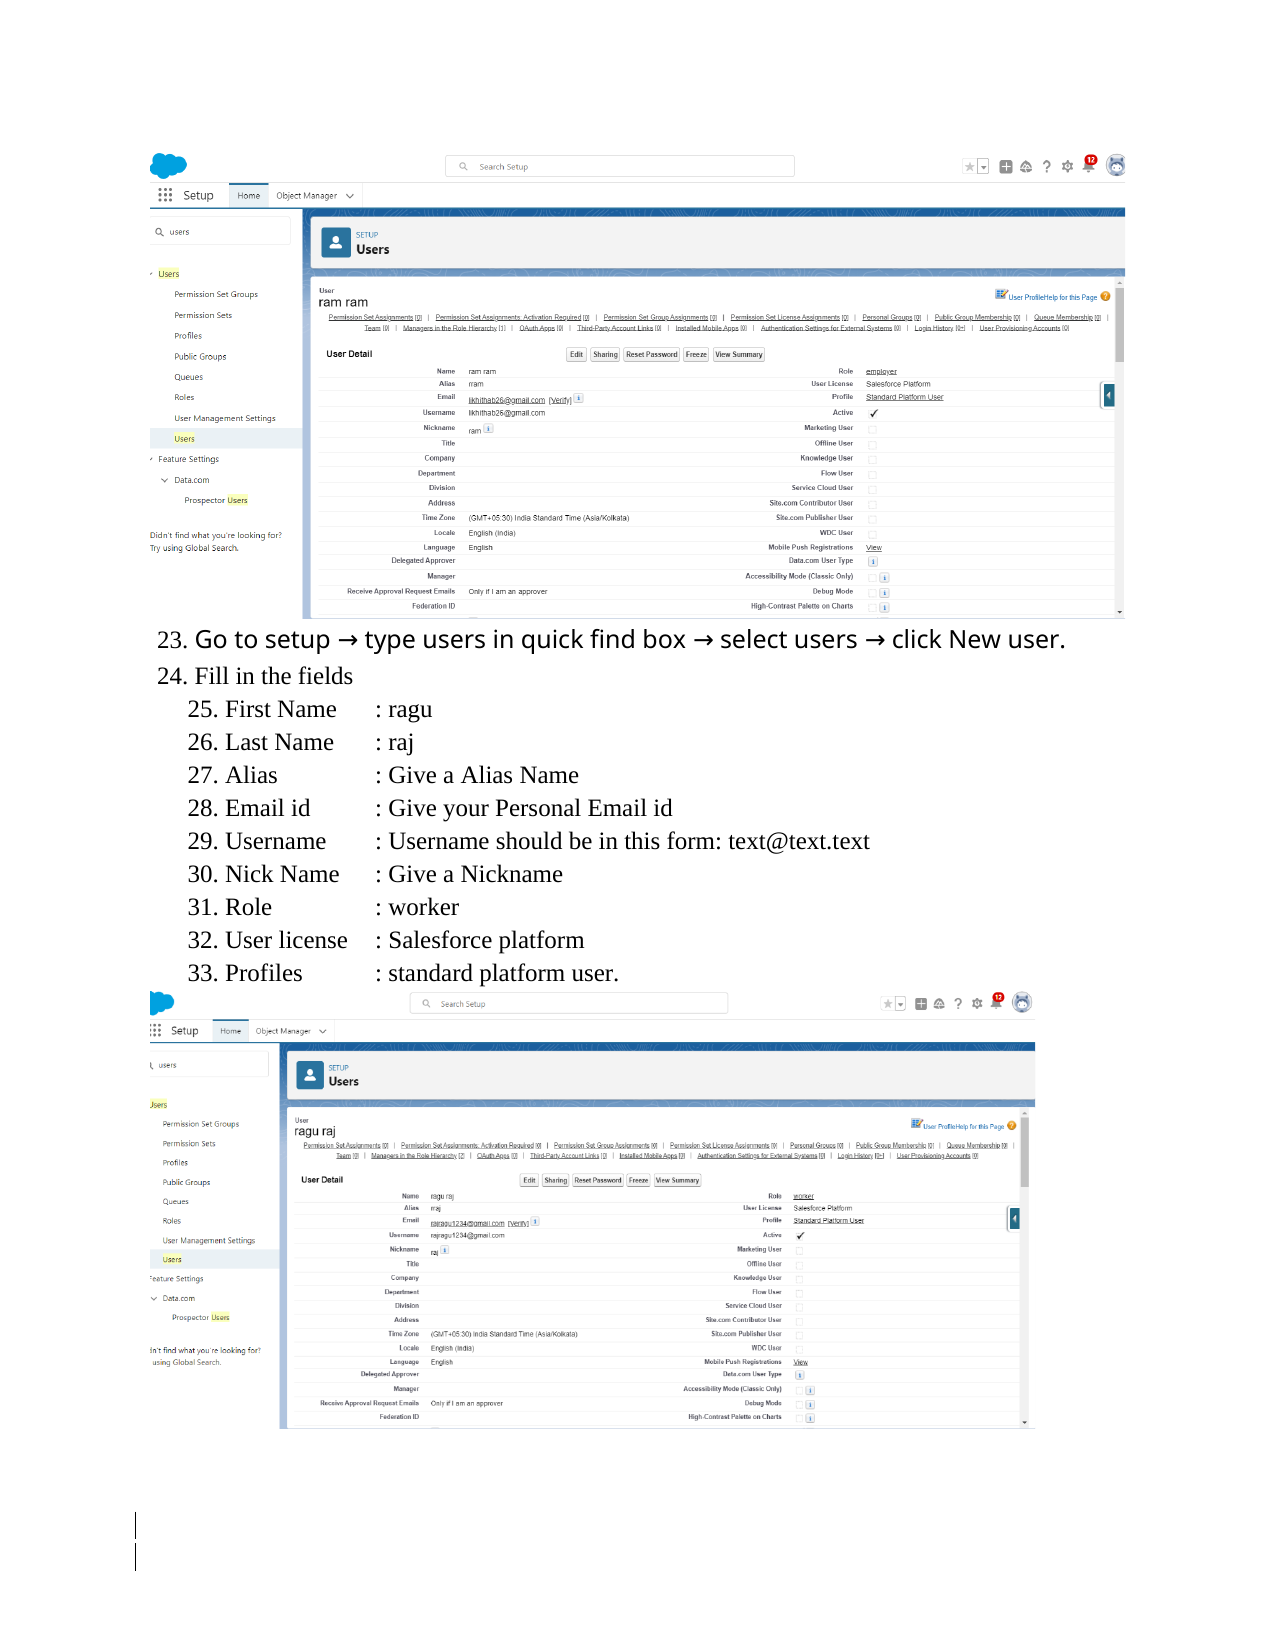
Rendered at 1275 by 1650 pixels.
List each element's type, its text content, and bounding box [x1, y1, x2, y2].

list User license : Salesforce platform [187, 925, 1125, 954]
list Username : Username should be in this form: text@text.text [187, 826, 1125, 855]
list First Name : ragu [187, 694, 1125, 723]
list Nick Name : Give a Nickname [187, 859, 1125, 888]
list Email id : Give your Personal Email id [187, 793, 1125, 822]
list Last Name : raj [187, 727, 1125, 756]
list Alias : Give a Alias Name [187, 760, 1125, 789]
list Go to setup → type users in quick find box → select users → click New user. [157, 622, 1125, 656]
list Role : worker [187, 892, 1125, 921]
picture [150, 150, 1125, 619]
picture [150, 991, 1036, 1429]
list Profiles : standard platform user. [187, 958, 1125, 987]
list Fill in the fields [157, 661, 1125, 690]
